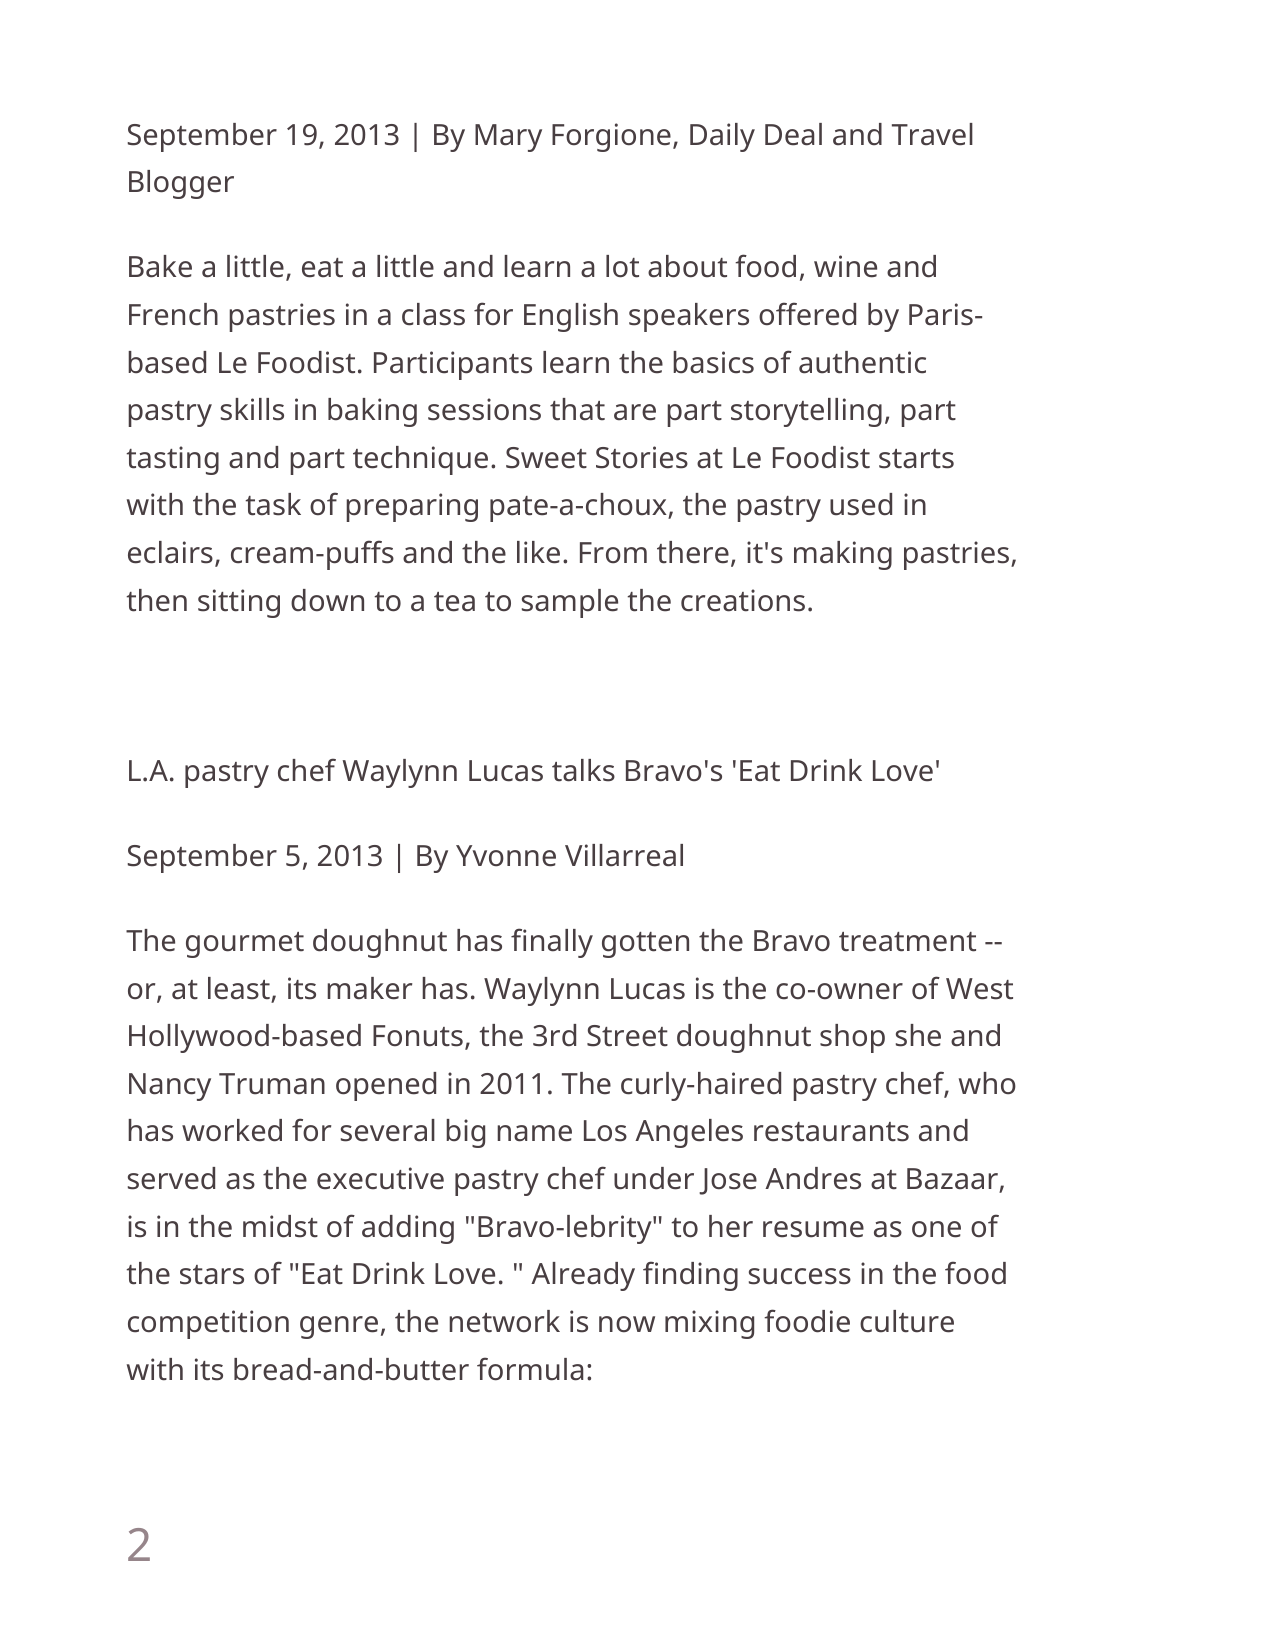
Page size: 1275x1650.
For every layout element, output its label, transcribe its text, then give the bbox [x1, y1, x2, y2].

text Bake a little, eat a little and learn a lot about food, wine and French pastries in a class for English speakers offered by Paris-based Le Foodist. Participants learn the basics of authentic pastry skills in baking sessions that are part storytelling, part tasting and part technique. Sweet Stories at Le Foodist starts with the task of preparing pate-a-choux, the pastry used in eclairs, cream-puffs and the like. From there, it's making pastries, then sitting down to a tea to sample the creations. [126, 247, 1020, 619]
text September 5, 2013 | By Yvonne Villarreal [126, 835, 1020, 875]
text September 19, 2013 | By Mary Forgione, Daily Deal and Travel Blogger [126, 114, 1020, 201]
text L.A. pastry chef Waylynn Lucas talks Bravo's 'Eat Drink Love' [126, 750, 1020, 790]
text The gourmet doughnut has finally gotten the Bravo treatment -- or, at least, its maker has. Waylynn Lucas is the co-owner of West Hollywood-based Fonuts, the 3rd Street doughnut shop she and Nancy Truman opened in 2011. The curly-haired pastry chef, who has worked for several big name Los Angeles restaurants and served as the executive pastry chef under Jose Andres at Bazaar, is in the midst of adding "Bravo-lebrity" to her resume as one of the stars of "Eat Drink Love. " Already finding success in the food competition genre, the network is now mixing foodie culture with its bread-and-butter formula: [126, 920, 1020, 1388]
